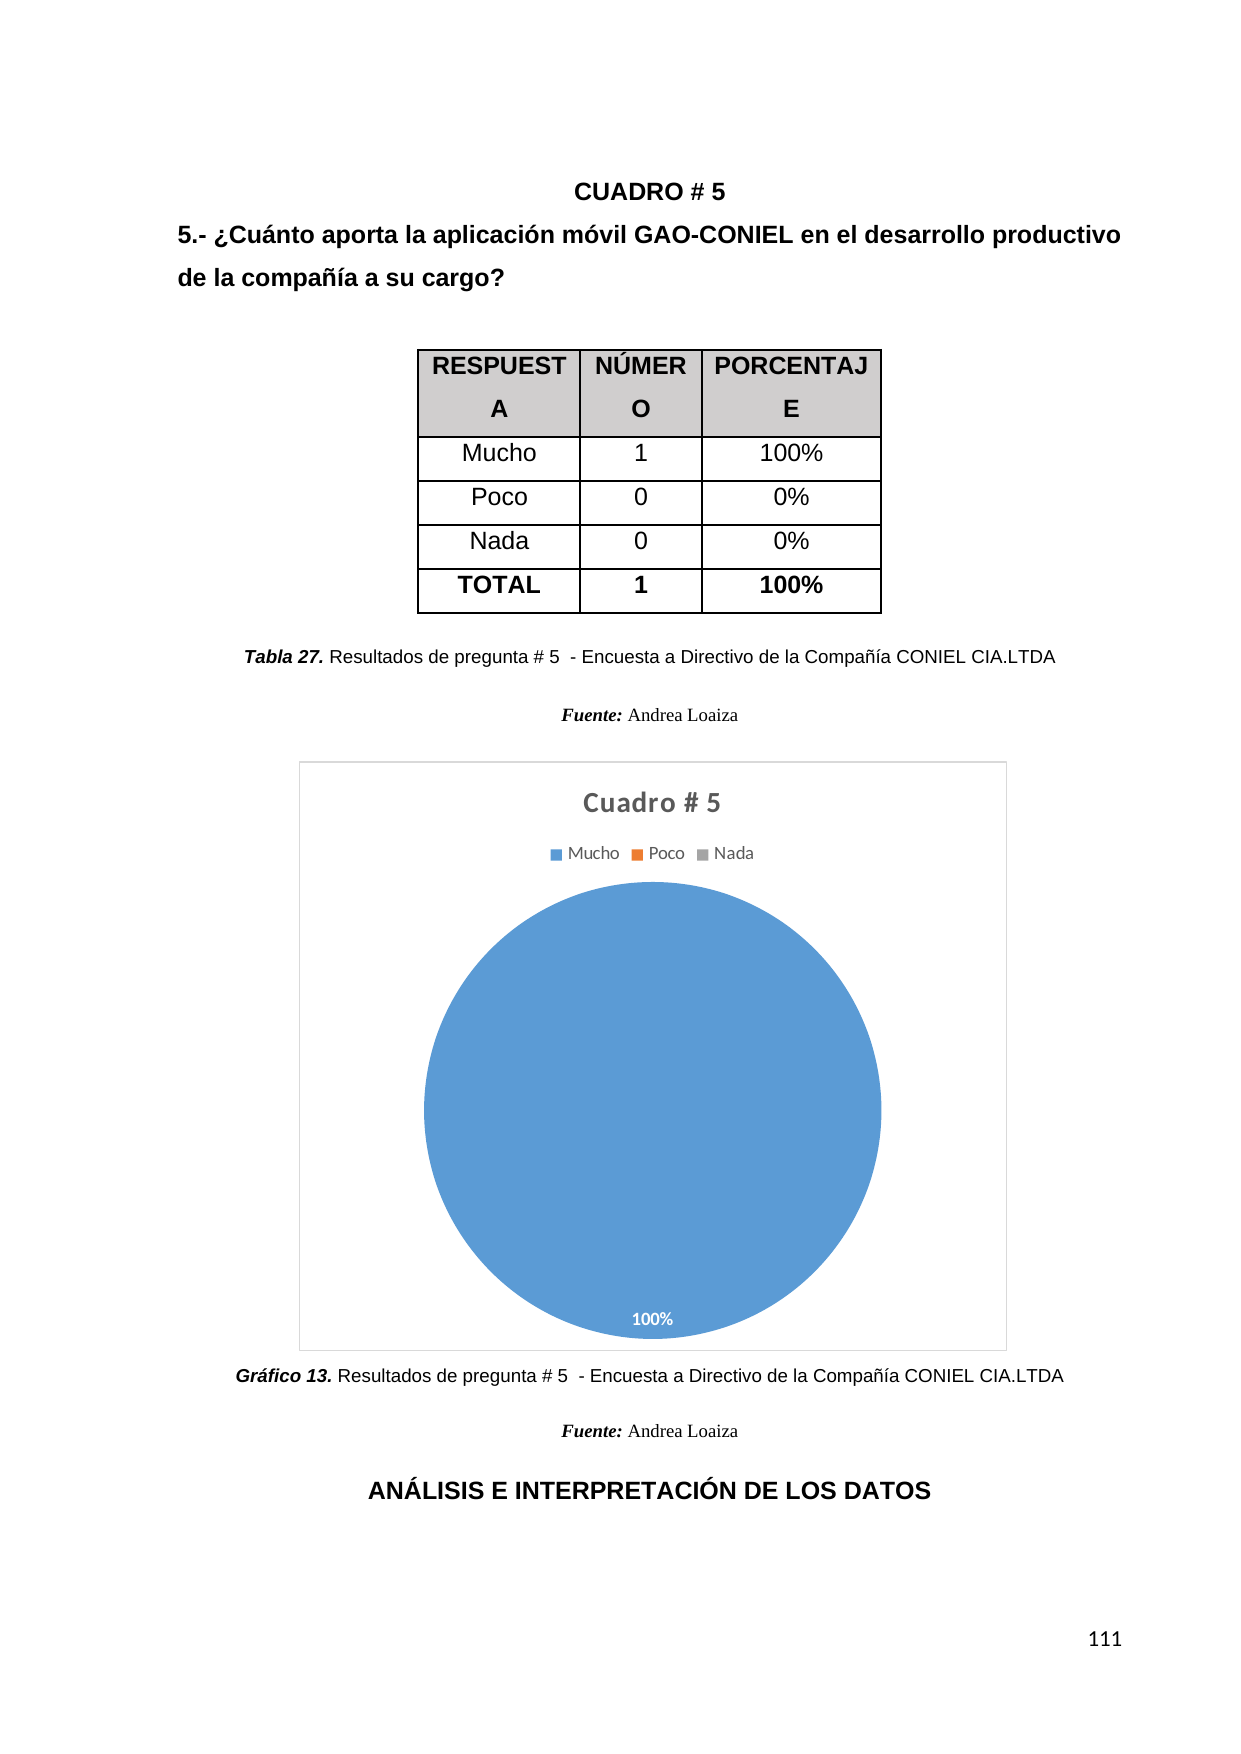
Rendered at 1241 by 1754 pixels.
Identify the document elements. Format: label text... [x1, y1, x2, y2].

table_header NÚMERO [581, 351, 701, 436]
table_cell 100% [703, 570, 880, 612]
table_cell 0 [581, 526, 701, 568]
text ANÁLISIS E INTERPRETACIÓN DE LOS DATOS [177, 1476, 1122, 1505]
table_cell 0% [703, 526, 880, 568]
table_cell 100% [703, 438, 880, 480]
table_cell 0 [581, 482, 701, 524]
table_cell 1 [581, 438, 701, 480]
text CUADRO # 5 [177, 177, 1122, 206]
table_cell 0% [703, 482, 880, 524]
table_cell Nada [419, 526, 579, 568]
table_header PORCENTAJE [703, 351, 880, 436]
table_cell TOTAL [419, 570, 579, 612]
text 5.- ¿Cuánto aporta la aplicación móvil GAO-CONIEL en el desarrollo productivo de la compañía a su cargo? [177, 220, 1122, 292]
table_cell Poco [419, 482, 579, 524]
table_header RESPUESTA [419, 351, 579, 436]
text Gráfico 13. Resultados de pregunta # 5 - Encuesta a Directivo de la Compañía CONIEL CIA.LTDA [177, 1365, 1122, 1386]
table_cell 1 [581, 570, 701, 612]
table_cell Mucho [419, 438, 579, 480]
